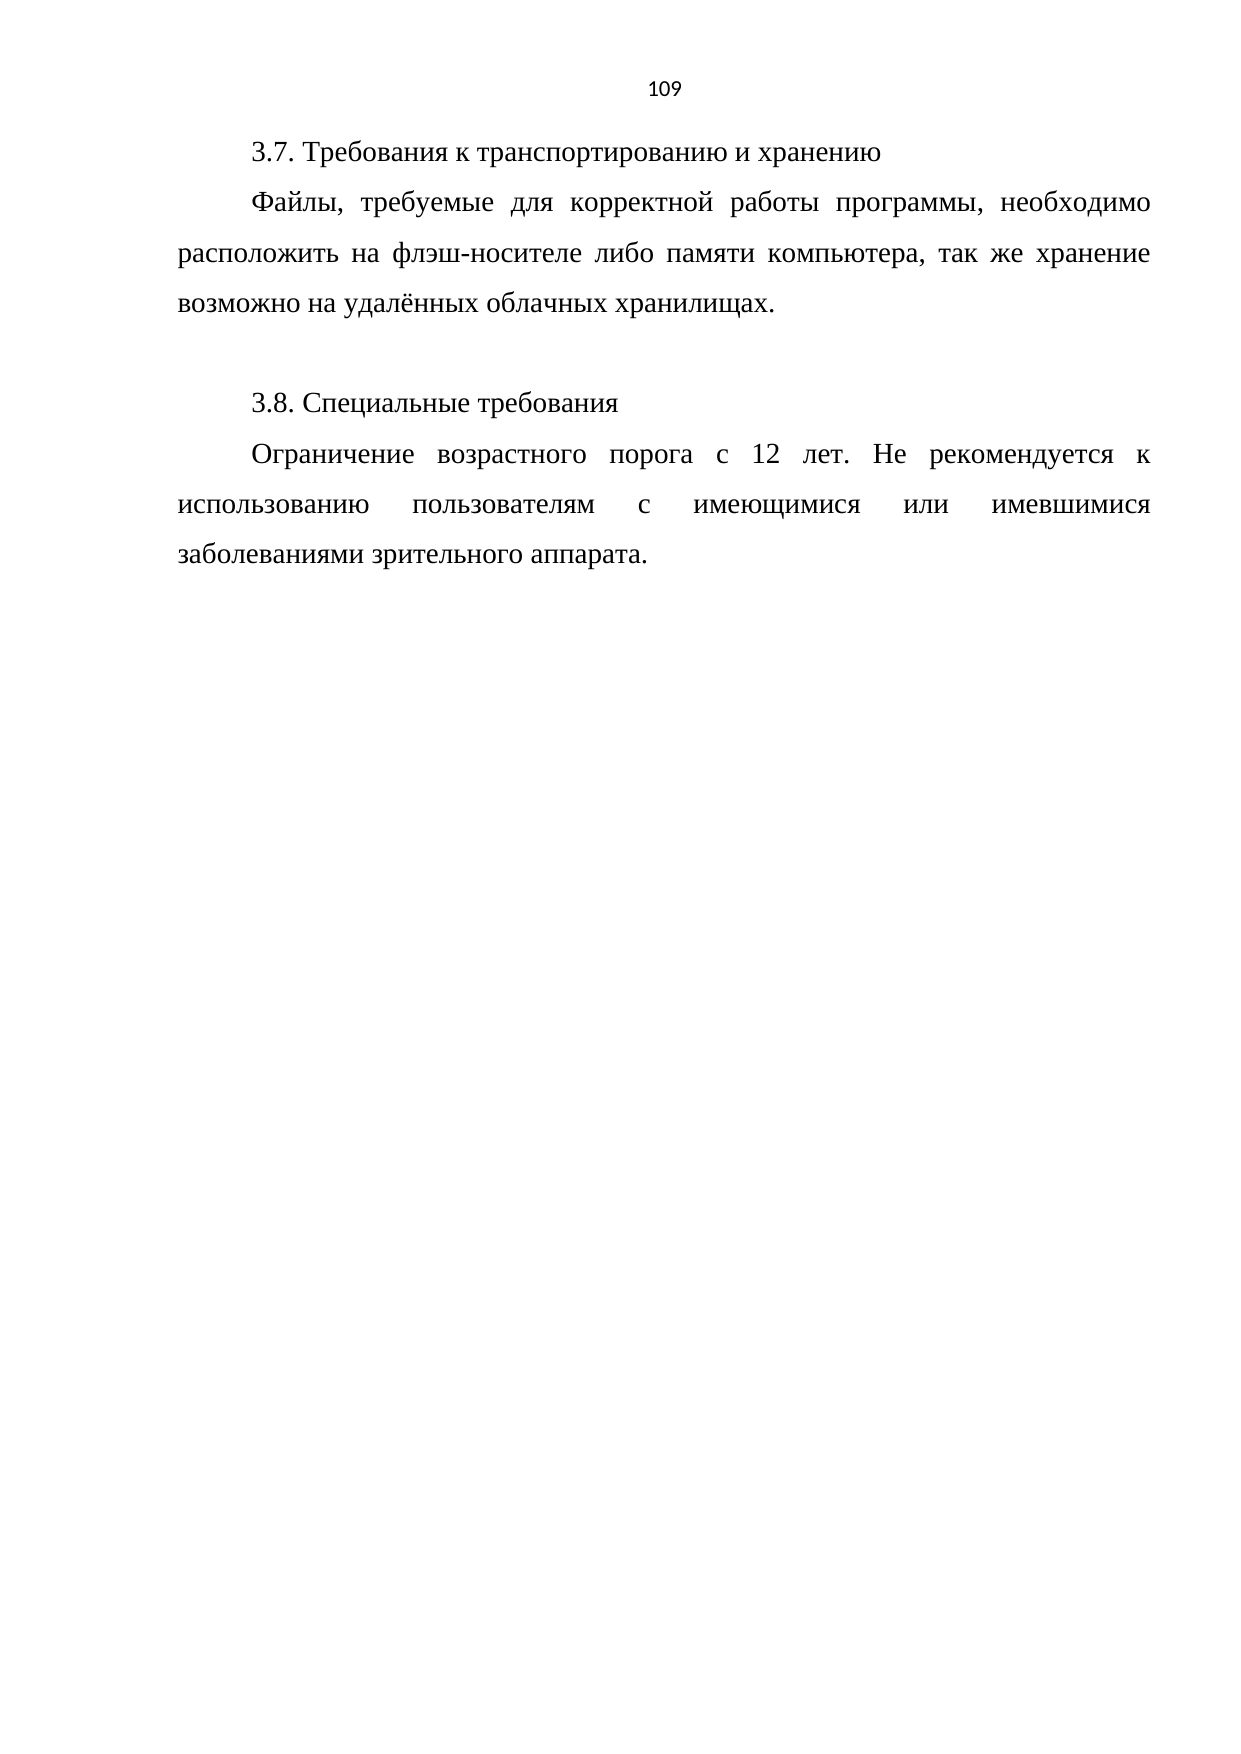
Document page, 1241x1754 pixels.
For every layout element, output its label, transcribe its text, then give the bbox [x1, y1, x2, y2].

text Ограничение возрастного порога с 12 лет. Не рекомендуется к использованию пользователям с имеющимися или имевшимися заболеваниями зрительного аппарата. [177, 436, 1152, 570]
text 3.8. Специальные требования [177, 386, 1152, 419]
text Файлы, требуемые для корректной работы программы, необходимо расположить на флэш-носителе либо памяти компьютера, так же хранение возможно на удалённых облачных хранилищах. [177, 184, 1152, 318]
text 3.7. Требования к транспортированию и хранению [177, 134, 1152, 168]
